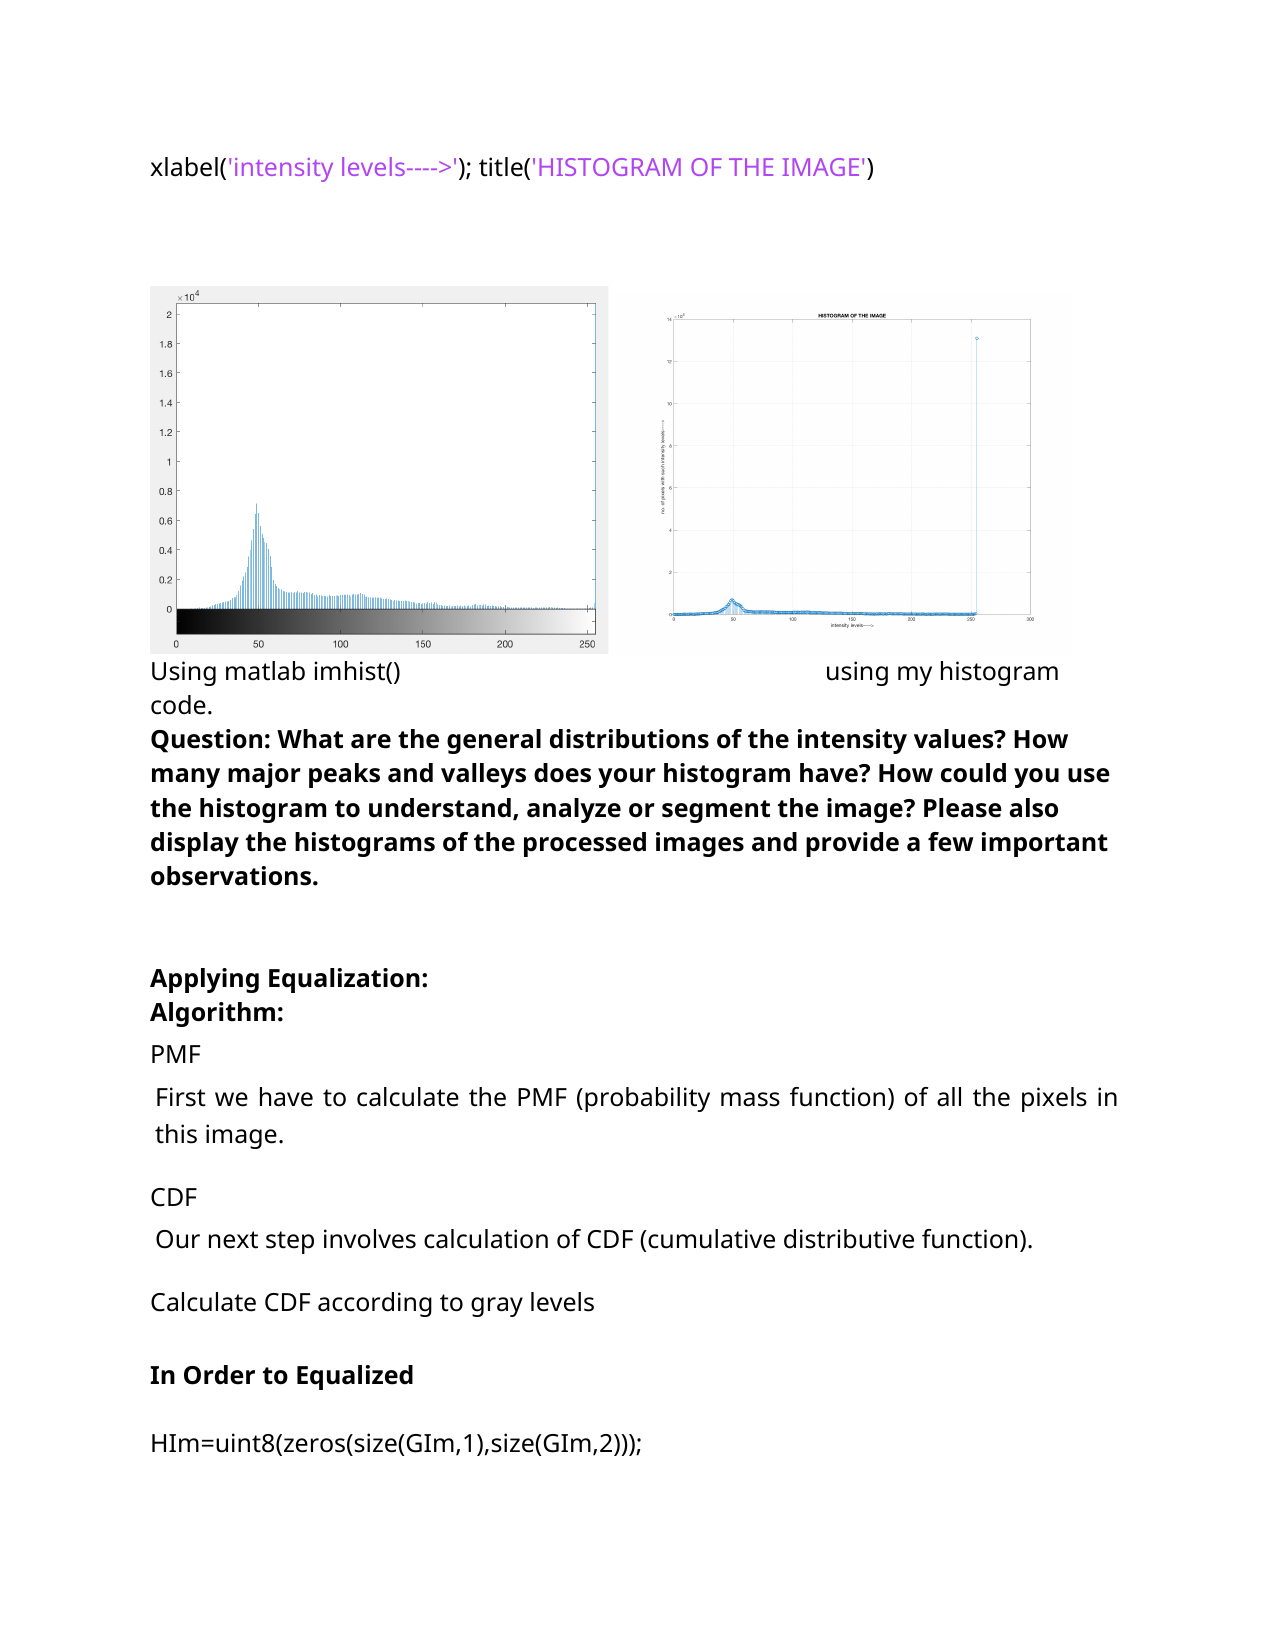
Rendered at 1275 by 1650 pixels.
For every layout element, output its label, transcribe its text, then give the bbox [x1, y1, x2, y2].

text Algorithm: [150, 994, 1125, 1029]
text xlabel('intensity levels---->'); title('HISTOGRAM OF THE IMAGE') [150, 150, 1125, 184]
text Question: What are the general distributions of the intensity values? How many major peaks and valleys does your histogram have? How could you use the histogram to understand, analyze or segment the image? Please also display the histograms of the processed images and provide a few important observations. [150, 722, 1125, 892]
picture [614, 292, 1074, 654]
text In Order to Equalized [150, 1358, 1125, 1392]
picture [150, 286, 609, 654]
text PMF [150, 1034, 1120, 1071]
text Our next step involves calculation of CDF (cumulative distributive function). [155, 1219, 1120, 1256]
text Calculate CDF according to gray levels [150, 1281, 1120, 1319]
text HIm=uint8(zeros(size(GIm,1),size(GIm,2))); [150, 1426, 1125, 1460]
text Using matlab imhist() using my histogram code. [150, 654, 1125, 722]
text Applying Equalization: [150, 961, 1125, 994]
text CDF [150, 1176, 1120, 1214]
text First we have to calculate the PMF (probability mass function) of all the pixels in this image. [155, 1076, 1120, 1151]
